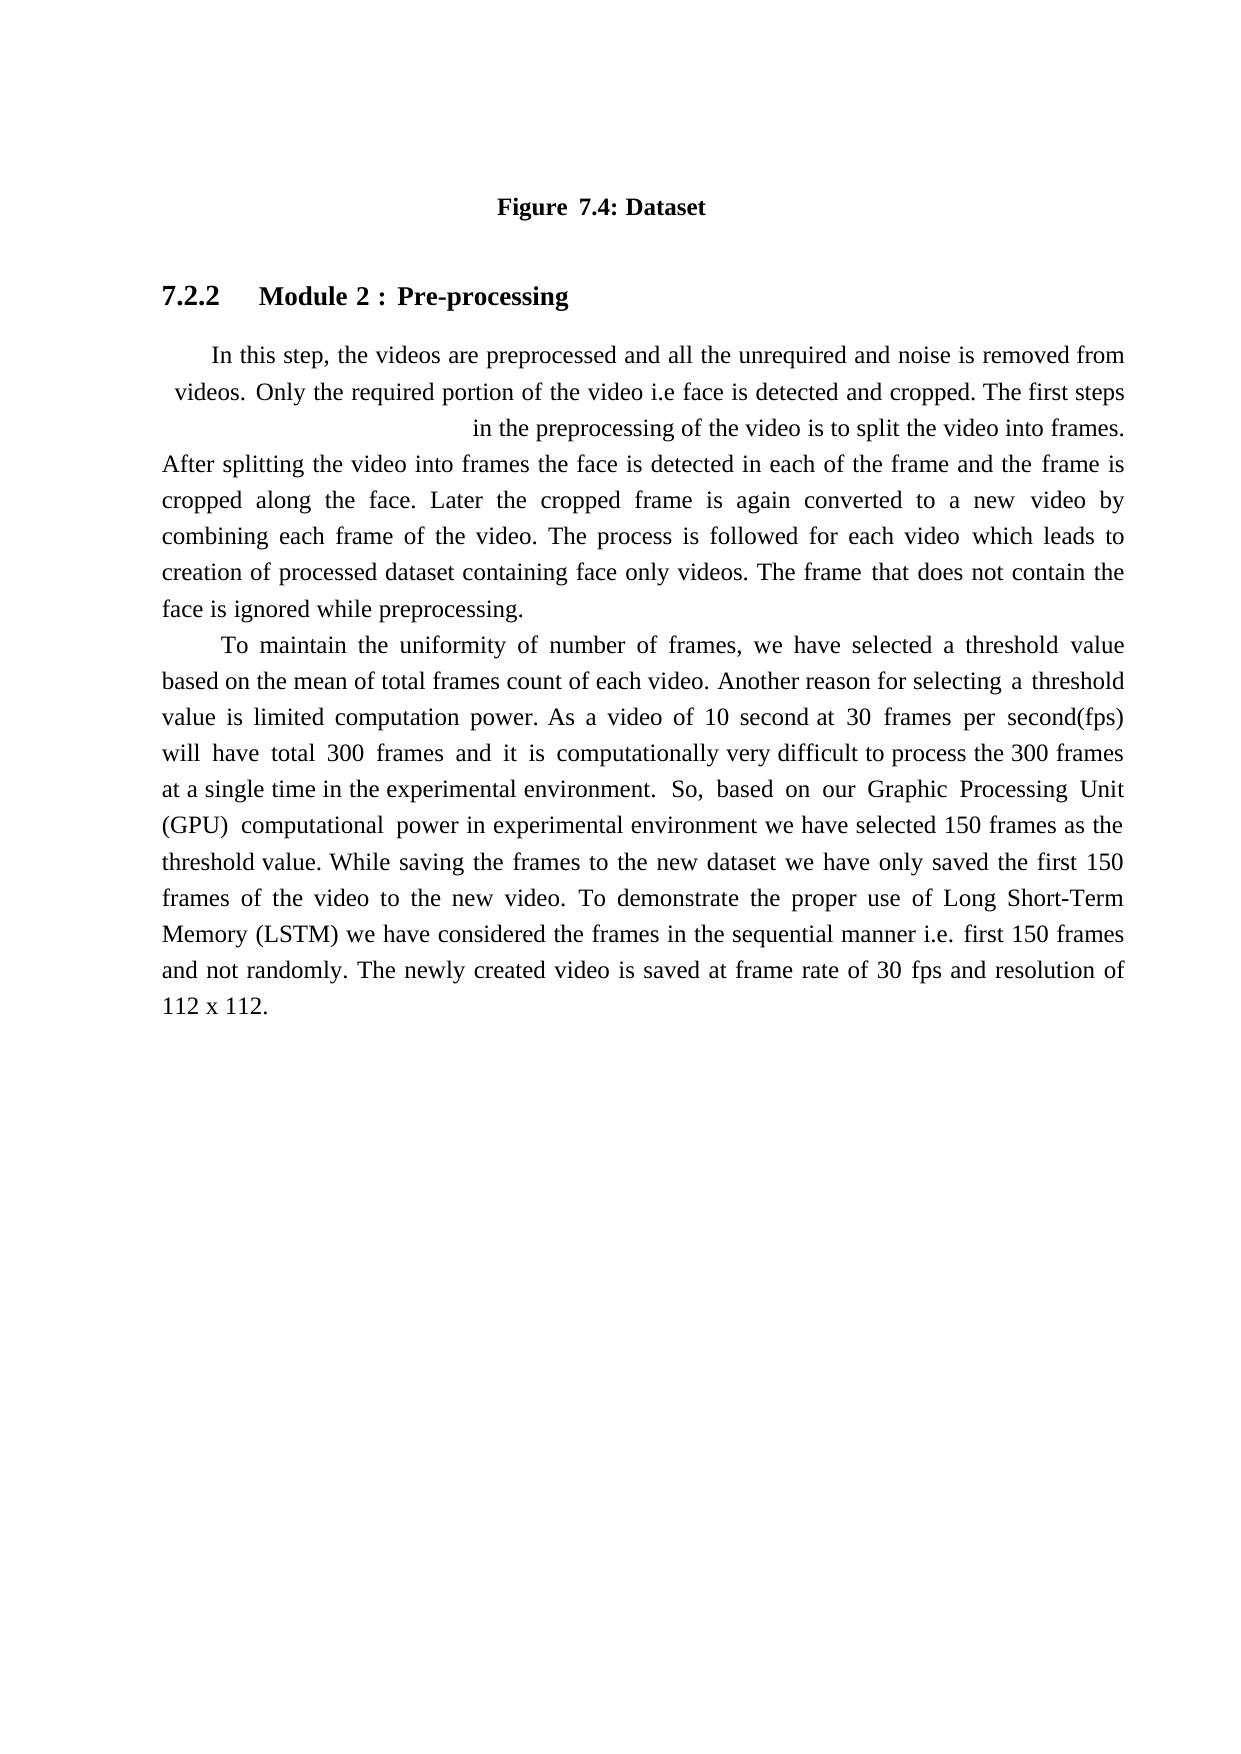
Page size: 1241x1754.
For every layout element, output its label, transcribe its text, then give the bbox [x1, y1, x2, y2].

text To maintain the uniformity of number of frames, we have selected a threshold value based on the mean of total frames count of each video. Another reason for selecting a threshold value is limited computation power. As a video of 10 second at 30 frames per second(fps) will have total 300 frames and it is computationally very difficult to process the 300 frames at a single time in the experimental environment. So, based on our Graphic Processing Unit (GPU) computational power in experimental environment we have selected 150 frames as the threshold value. While saving the frames to the new dataset we have only saved the first 150 frames of the video to the new video. To demonstrate the proper use of Long Short-Term Memory (LSTM) we have considered the frames in the sequential manner i.e. first 150 frames and not randomly. The newly created video is saved at frame rate of 30 fps and resolution of 112 x 112. [162, 630, 1124, 1020]
subtitle Module 2 : Pre-processing [161, 278, 1124, 312]
text Figure 7.4: Dataset [428, 192, 1124, 221]
text In this step, the videos are preprocessed and all the unrequired and noise is removed from videos. Only the required portion of the video i.e face is detected and cropped. The first steps in the preprocessing of the video is to split the video into frames. [150, 341, 1124, 442]
text After splitting the video into frames the face is detected in each of the frame and the frame is cropped along the face. Later the cropped frame is again converted to a new video by combining each frame of the video. The process is followed for each video which leads to creation of processed dataset containing face only videos. The frame that does not contain the face is ignored while preprocessing. [162, 449, 1124, 622]
